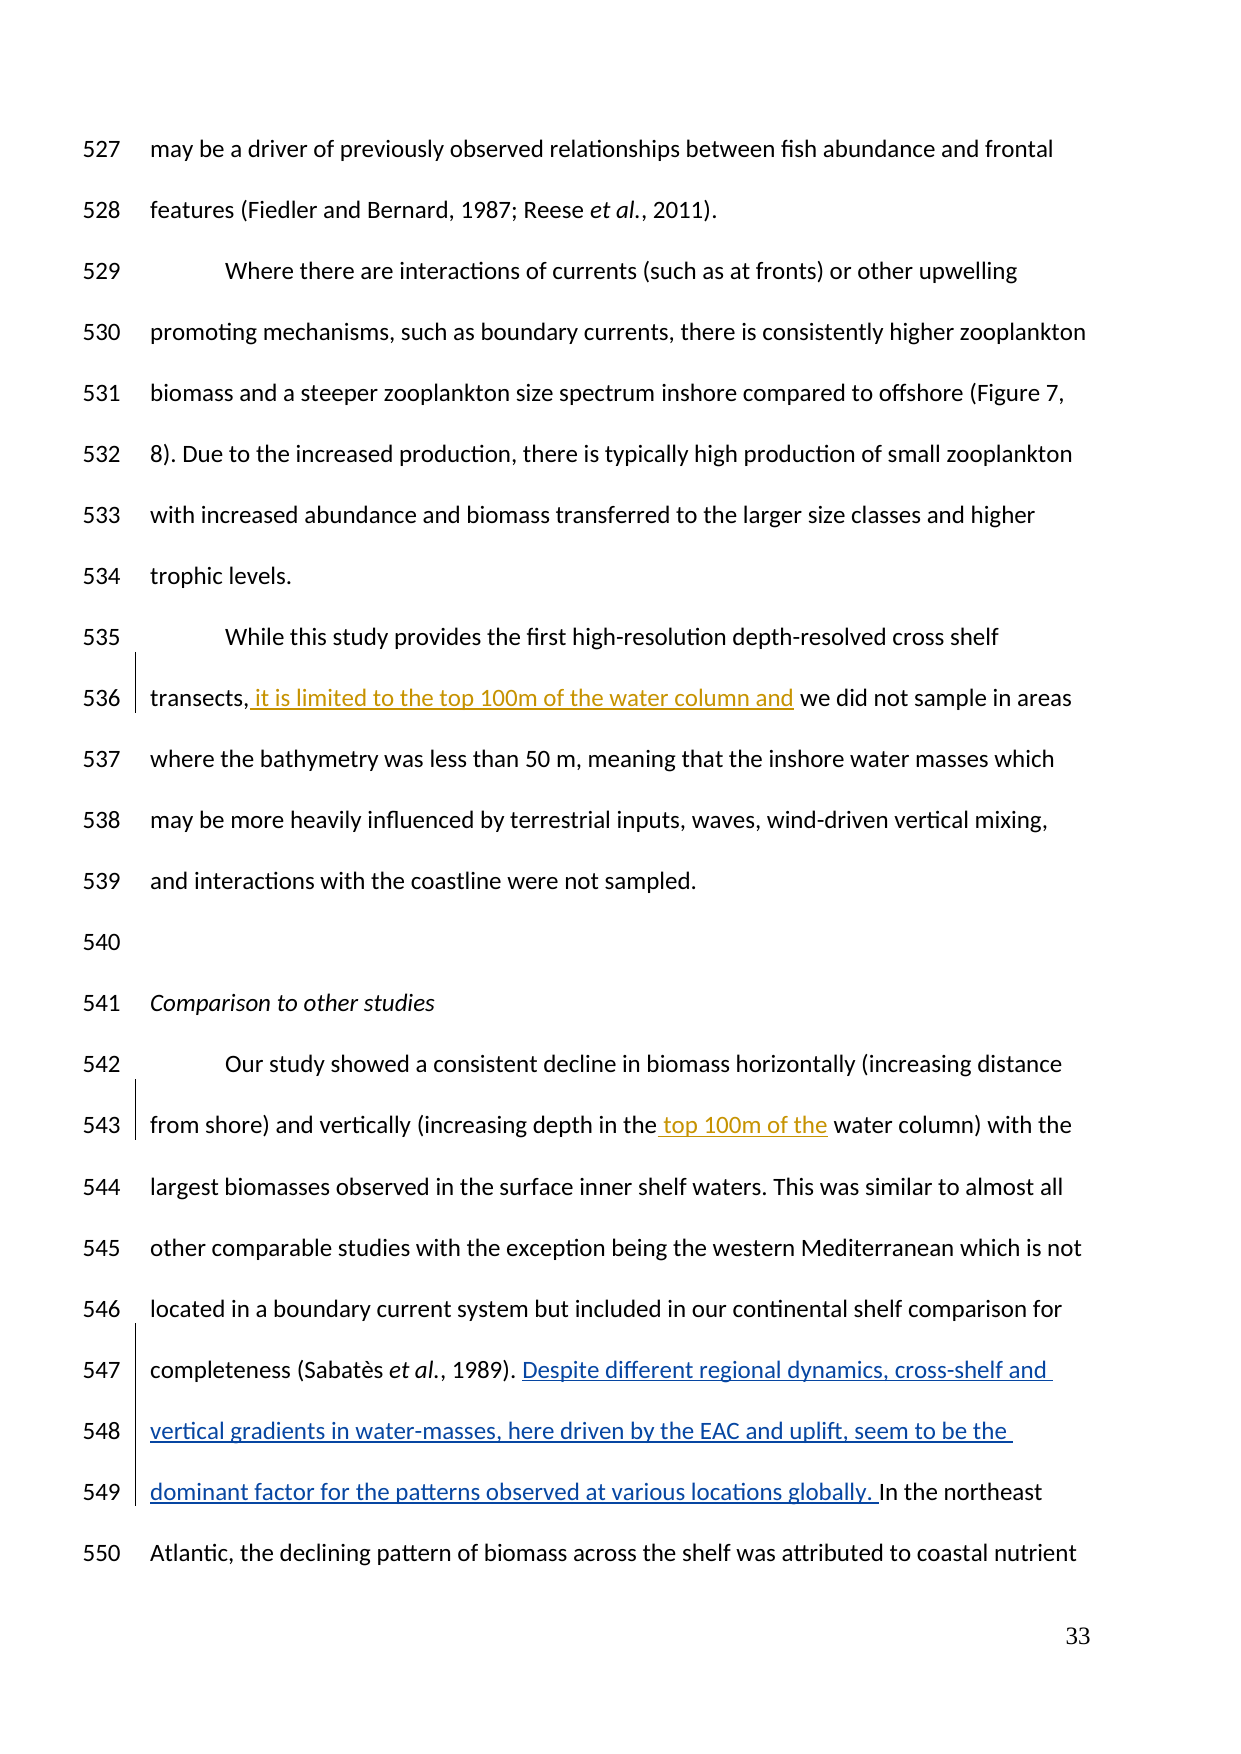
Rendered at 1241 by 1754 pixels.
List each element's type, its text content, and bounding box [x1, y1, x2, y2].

text While this study provides the first high-resolution depth-resolved cross shelf transects, we did not sample in areas where the bathymetry was less than 50 m, meaning that the inshore water masses which may be more heavily influenced by terrestrial inputs, waves, wind-driven vertical mixing, and interactions with the coastline were not sampled. [150, 621, 1090, 896]
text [150, 133, 1090, 224]
text Comparison to other studies [150, 987, 1090, 1018]
text Where there are interactions of currents (such as at fronts) or other upwelling promoting mechanisms, such as boundary currents, there is consistently higher zooplankton biomass and a steeper zooplankton size spectrum inshore compared to offshore (Figure 7, 8). Due to the increased production, there is typically high production of small zooplankton with increased abundance and biomass transferred to the larger size classes and higher trophic levels. [150, 255, 1090, 591]
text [150, 1048, 1090, 1567]
